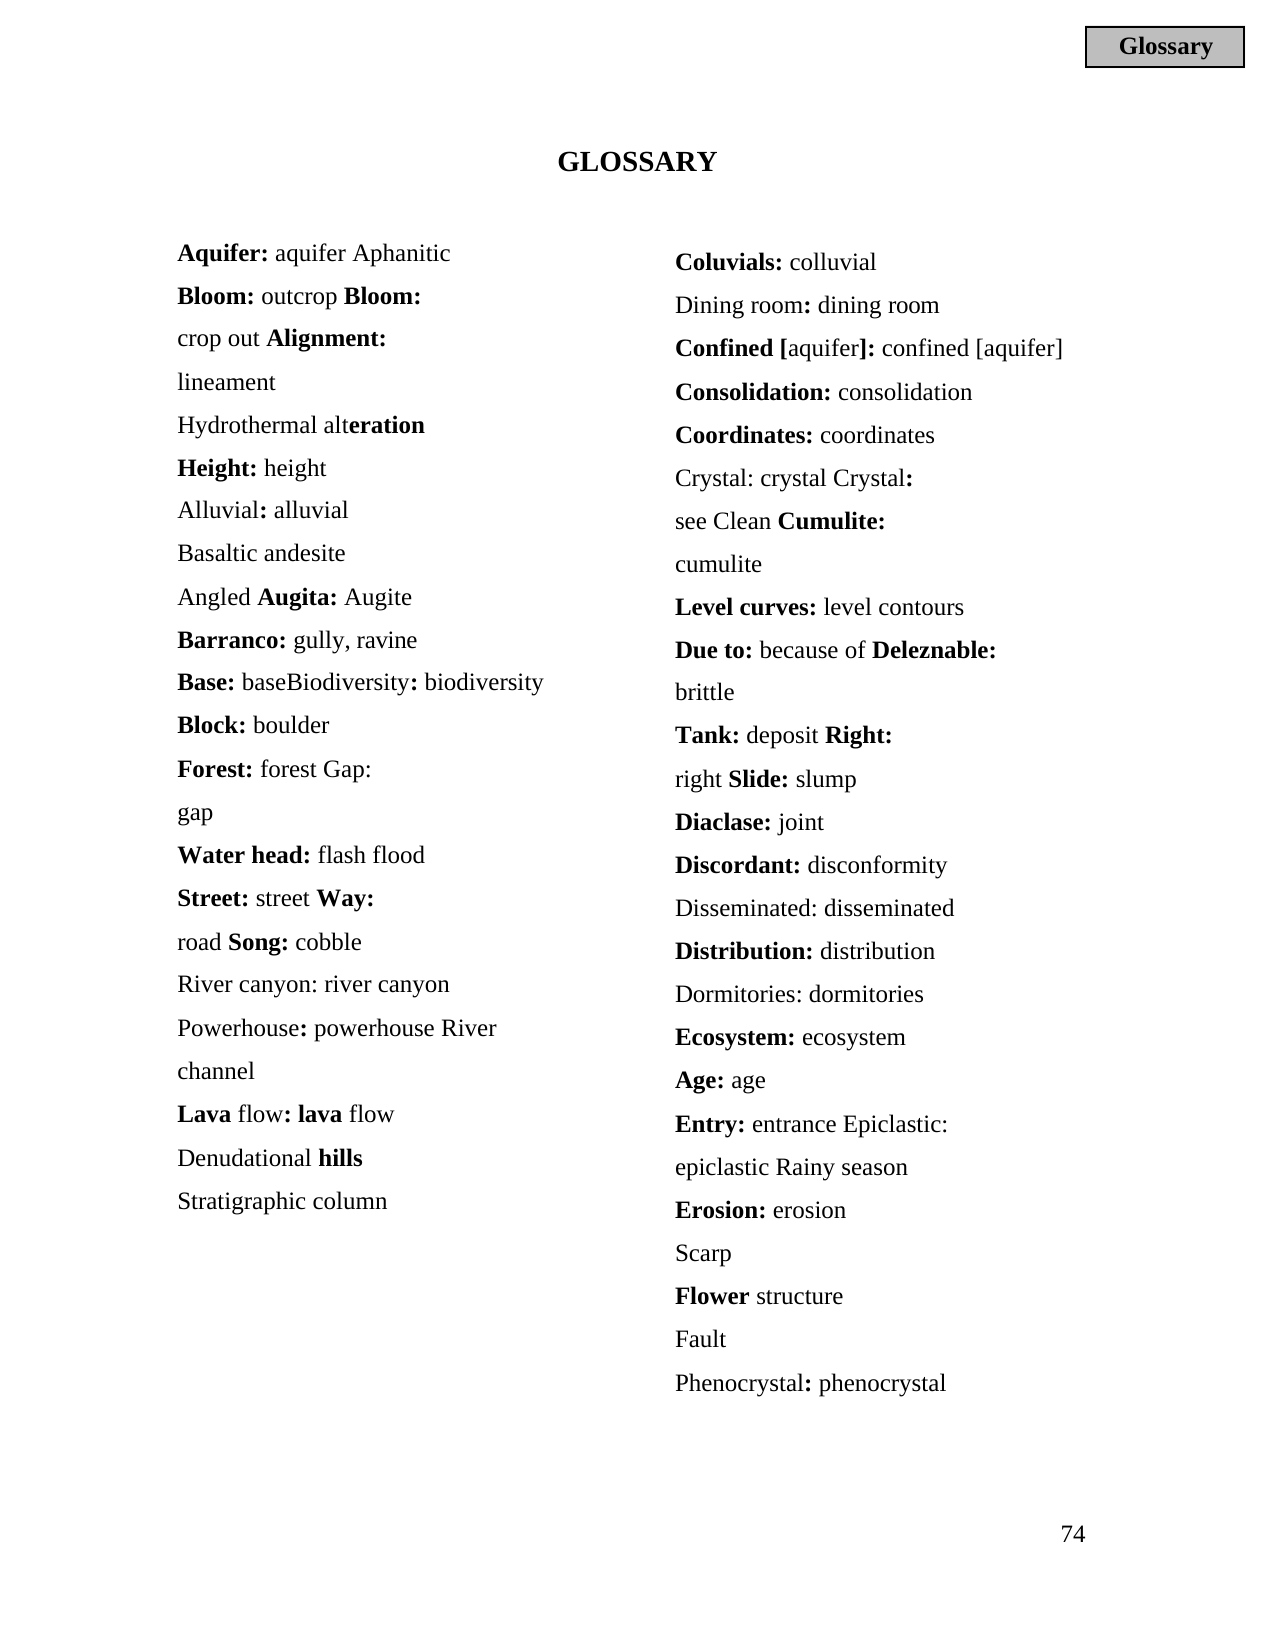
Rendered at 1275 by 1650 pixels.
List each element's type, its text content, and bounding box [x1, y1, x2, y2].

text River canyon: river canyon Powerhouse: powerhouse River channel [177, 969, 498, 1084]
text lineament [177, 367, 548, 396]
text Hydrothermal alteration Height: height [177, 410, 498, 481]
text Tank: deposit Right: right Slide: slump Diaclase: joint [675, 721, 895, 836]
text Aquifer: aquifer Aphanitic [177, 238, 548, 266]
text Confined [aquifer]: confined [aquifer] Consolidation: consolidation Coordinates: coordinates [675, 333, 1064, 448]
text crop out Alignment: [177, 323, 548, 352]
text Base: baseBiodiversity: biodiversity [177, 668, 548, 697]
text Level curves: level contours Due to: because of Deleznable: brittle [675, 592, 1005, 706]
text Crystal: crystal Crystal: see Clean Cumulite: cumulite [675, 463, 916, 578]
text Coluvials: colluvial Dining room: dining room [675, 247, 941, 319]
text Scarp [675, 1238, 1117, 1267]
text Phenocrystal: phenocrystal [675, 1368, 1117, 1396]
text Block: boulder [177, 711, 548, 739]
text Discordant: disconformity Disseminated: disseminated Distribution: distribution Dormitories: dormitories Ecosystem: ecosystem Age: age [675, 850, 956, 1094]
text Street: street Way: [177, 883, 548, 912]
subtitle GLOSSARY [191, 144, 1083, 177]
text Forest: forest Gap: [177, 754, 548, 783]
text road Song: cobble [177, 927, 548, 956]
text gap [177, 797, 548, 826]
text Bloom: outcrop Bloom: [177, 281, 548, 309]
text Flower structure Fault [675, 1281, 893, 1353]
text Entry: entrance Epiclastic: epiclastic Rainy season Erosion: erosion [675, 1109, 956, 1224]
text Lava flow: lava flow Denudational hills Stratigraphic column [177, 1099, 397, 1215]
text Alluvial: alluvial Basaltic andesite Angled Augita: Augite Barranco: gully, ravine [177, 495, 419, 653]
text Water head: flash flood [177, 840, 548, 869]
